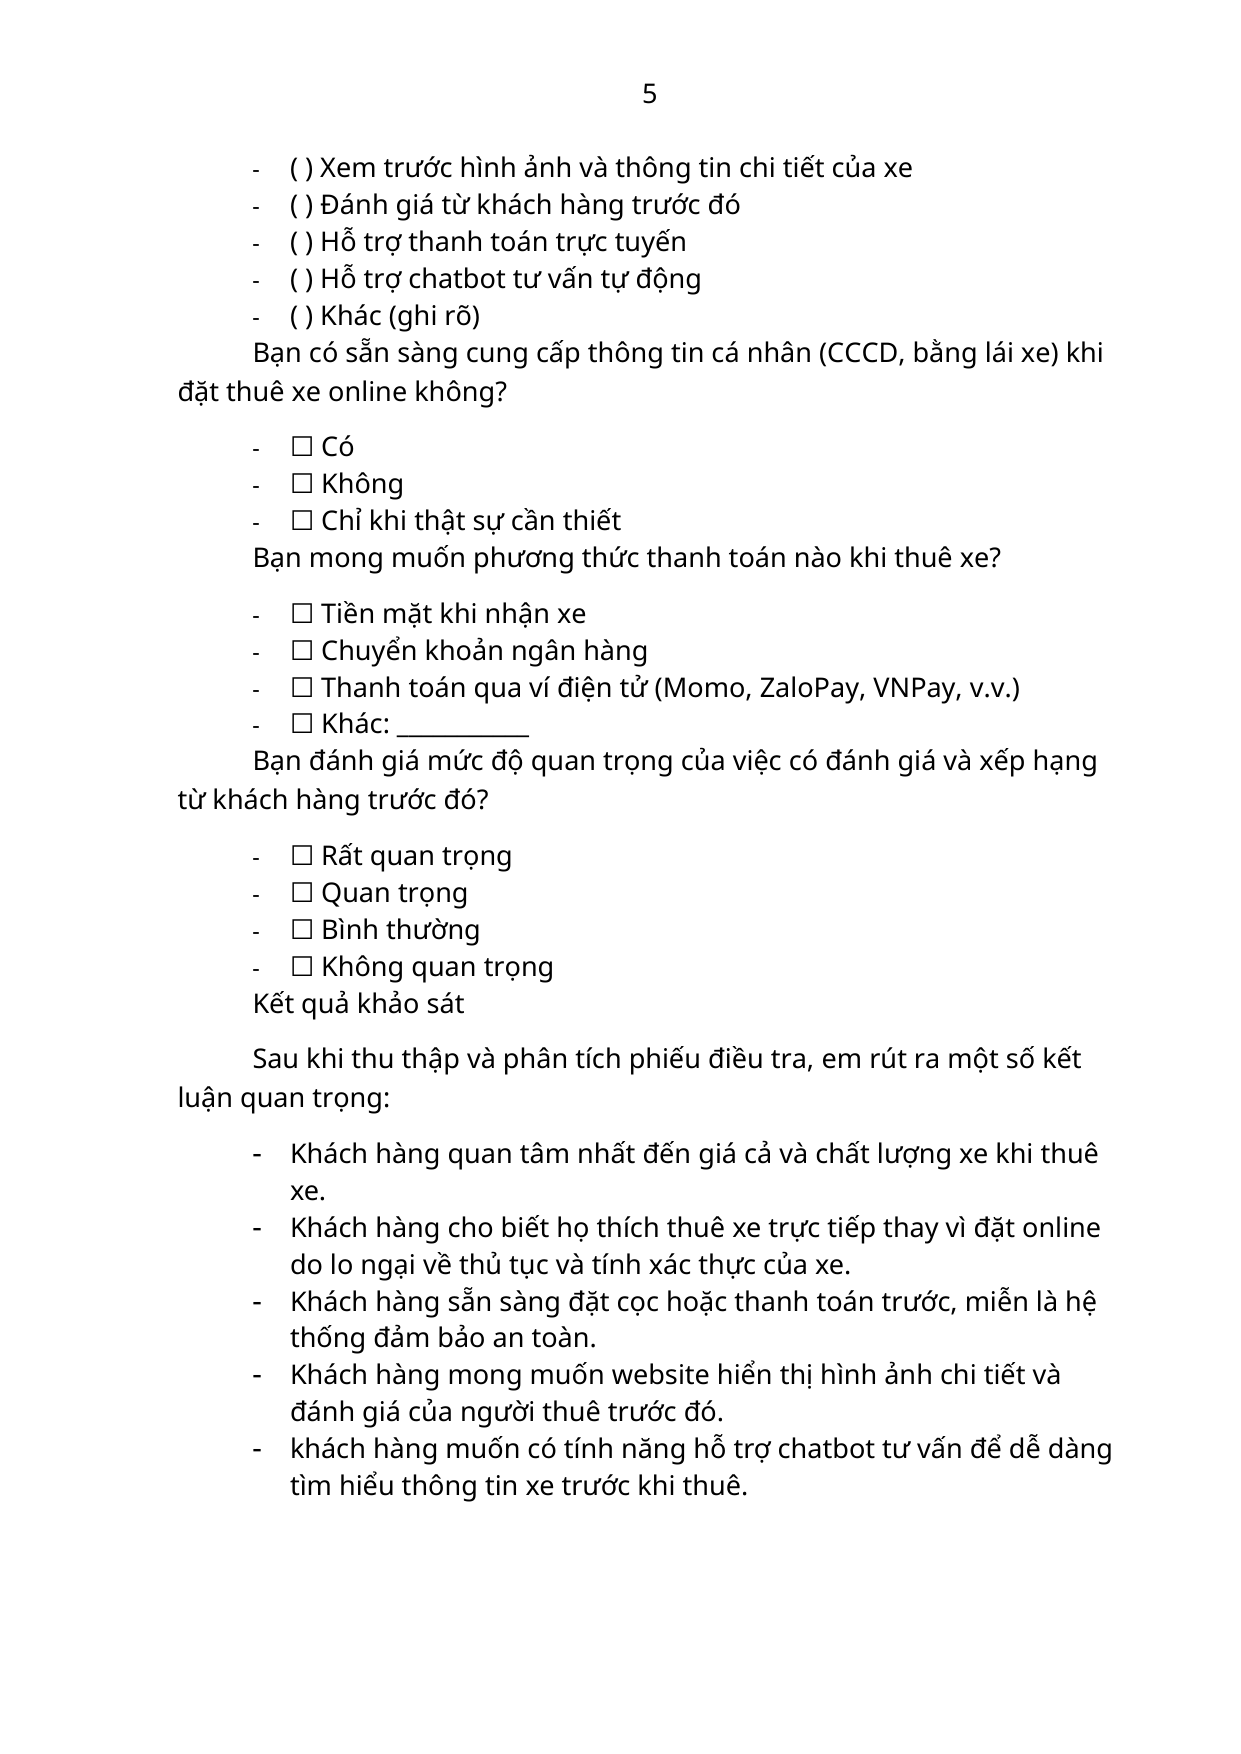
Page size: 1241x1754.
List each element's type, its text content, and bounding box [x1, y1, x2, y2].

list Khách hàng mong muốn website hiển thị hình ảnh chi tiết và đánh giá của người thuê trước đó. [252, 1356, 1122, 1429]
text Bạn mong muốn phương thức thanh toán nào khi thuê xe? [177, 538, 1122, 575]
list ( ) Xem trước hình ảnh và thông tin chi tiết của xe [252, 149, 1122, 186]
list ☐ Bình thường [252, 910, 1122, 947]
list ☐ Không [252, 465, 1122, 502]
list ☐ Chỉ khi thật sự cần thiết [252, 502, 1122, 538]
list ( ) Khác (ghi rõ) [252, 296, 1122, 333]
list ☐ Không quan trọng [252, 947, 1122, 984]
list ☐ Rất quan trọng [252, 837, 1122, 873]
list Khách hàng cho biết họ thích thuê xe trực tiếp thay vì đặt online do lo ngại về thủ tục và tính xác thực của xe. [252, 1208, 1122, 1282]
list Khách hàng quan tâm nhất đến giá cả và chất lượng xe khi thuê xe. [252, 1134, 1122, 1208]
list ( ) Đánh giá từ khách hàng trước đó [252, 186, 1122, 222]
list ☐ Chuyển khoản ngân hàng [252, 631, 1122, 668]
list ( ) Hỗ trợ chatbot tư vấn tự động [252, 259, 1122, 296]
text Bạn có sẵn sàng cung cấp thông tin cá nhân (CCCD, bằng lái xe) khi đặt thuê xe online không? [177, 333, 1122, 409]
list Khách hàng sẵn sàng đặt cọc hoặc thanh toán trước, miễn là hệ thống đảm bảo an toàn. [252, 1282, 1122, 1356]
list ☐ Khác: ___________ [252, 705, 1122, 742]
text Sau khi thu thập và phân tích phiếu điều tra, em rút ra một số kết luận quan trọng: [177, 1040, 1122, 1116]
list ( ) Hỗ trợ thanh toán trực tuyến [252, 222, 1122, 259]
list khách hàng muốn có tính năng hỗ trợ chatbot tư vấn để dễ dàng tìm hiểu thông tin xe trước khi thuê. [252, 1429, 1122, 1503]
list ☐ Quan trọng [252, 873, 1122, 910]
list ☐ Thanh toán qua ví điện tử (Momo, ZaloPay, VNPay, v.v.) [252, 668, 1122, 705]
text Kết quả khảo sát [177, 984, 1122, 1021]
list ☐ Tiền mặt khi nhận xe [252, 594, 1122, 631]
list ☐ Có [252, 428, 1122, 465]
text Bạn đánh giá mức độ quan trọng của việc có đánh giá và xếp hạng từ khách hàng trước đó? [177, 742, 1122, 818]
